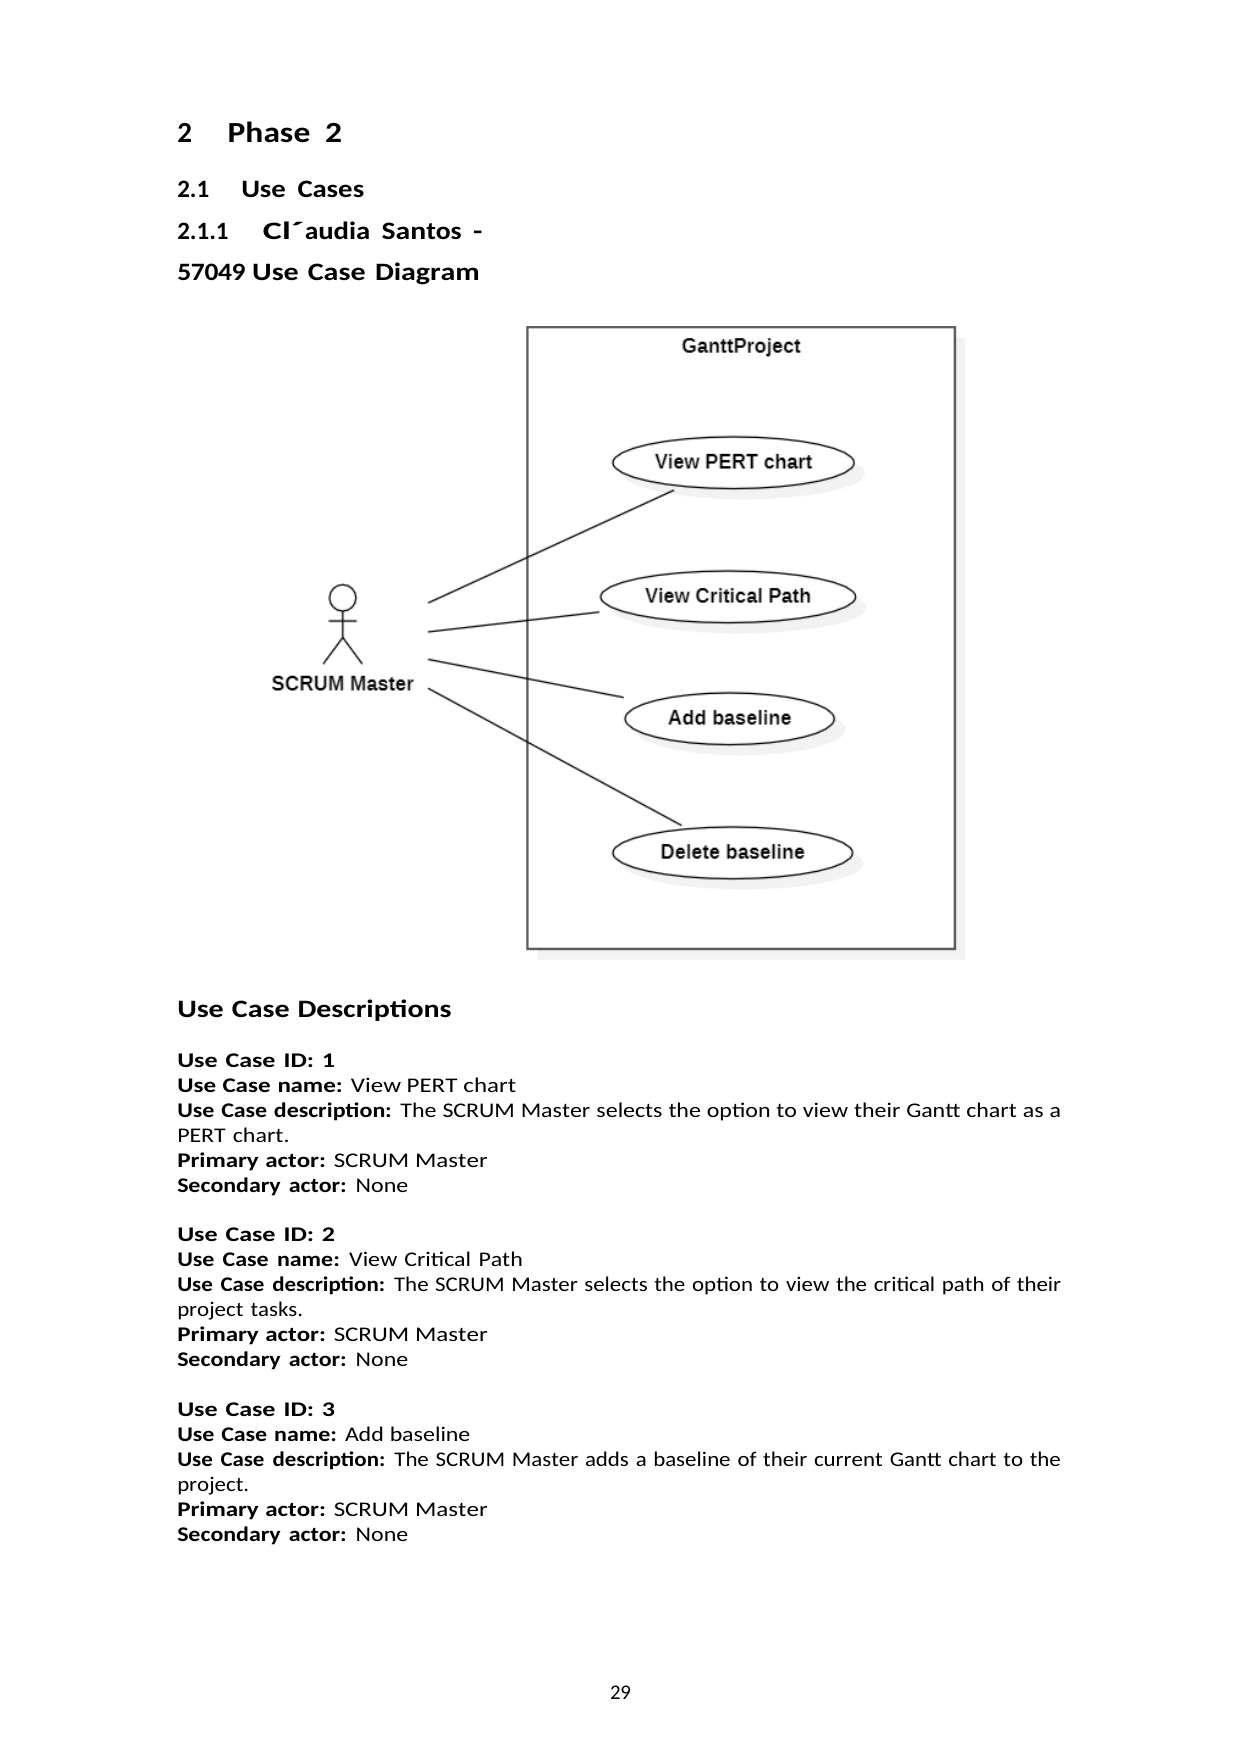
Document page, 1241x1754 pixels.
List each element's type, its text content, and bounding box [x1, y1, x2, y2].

text Primary actor: SCRUM Master [177, 1496, 1126, 1521]
text Use Case description: The SCRUM Master selects the option to view the critical path of their project tasks. [177, 1272, 1064, 1322]
subtitle Use Case ID: 1 [177, 1047, 1126, 1072]
text Use Case ID: 3 [177, 1396, 1126, 1421]
text Use Case ID: 2 [177, 1222, 1126, 1247]
subtitle Secondary actor: None [177, 1521, 1126, 1546]
text Use Case name: Add baseline [177, 1421, 1126, 1446]
text Use Case name: View Critical Path [177, 1247, 1126, 1272]
picture [271, 326, 966, 960]
subtitle Use Cases [177, 173, 1126, 203]
subtitle Use Case Descriptions [177, 993, 1126, 1024]
subtitle Secondary actor: None [177, 1347, 1126, 1372]
subtitle Phase 2 [177, 114, 1126, 150]
list Cl´audia Santos - 57049 Use Case Diagram [177, 215, 544, 287]
subtitle Secondary actor: None [177, 1172, 1126, 1197]
text Primary actor: SCRUM Master [177, 1147, 1126, 1172]
text Use Case description: The SCRUM Master selects the option to view their Gantt chart as a PERT chart. [177, 1097, 1063, 1147]
text Primary actor: SCRUM Master [177, 1322, 1126, 1347]
text Use Case description: The SCRUM Master adds a baseline of their current Gantt chart to the project. [177, 1446, 1126, 1496]
text Use Case name: View PERT chart [177, 1072, 1126, 1097]
